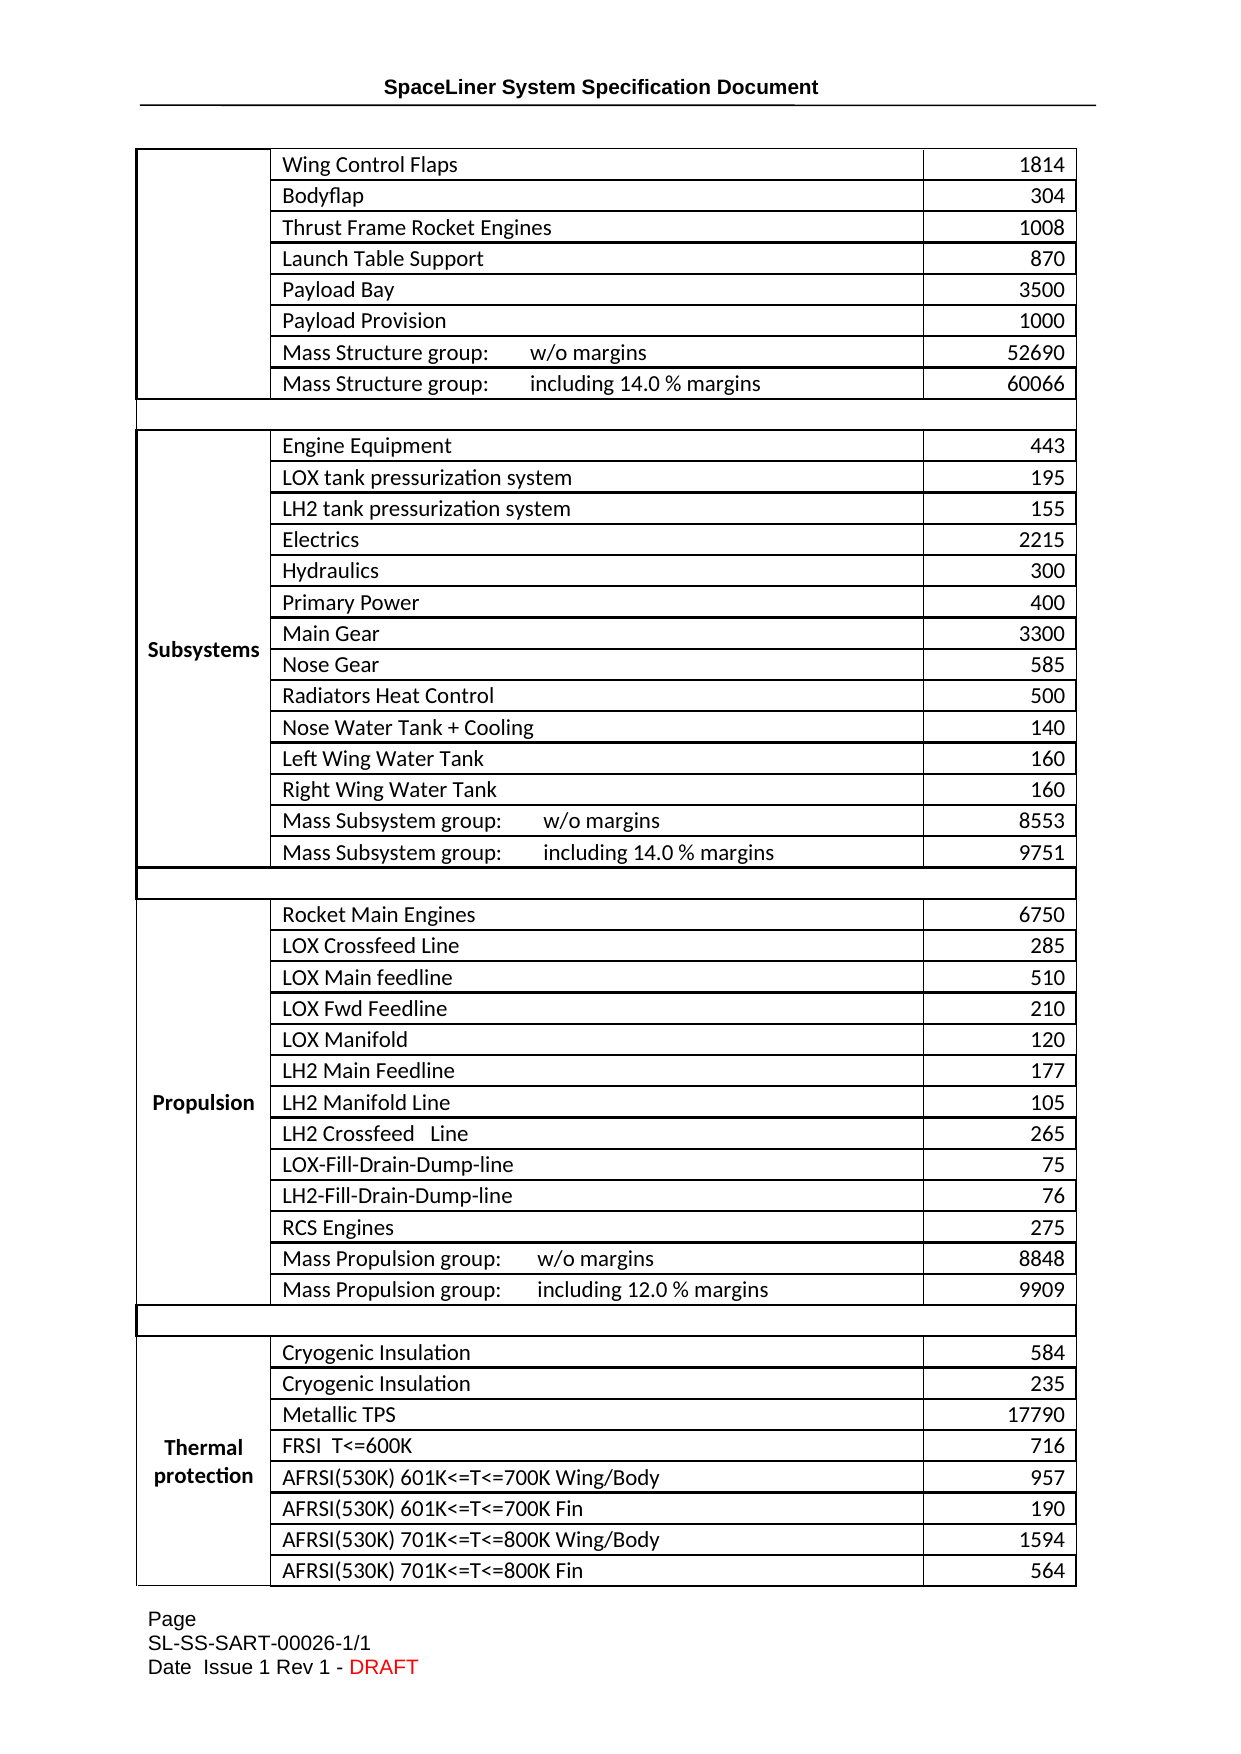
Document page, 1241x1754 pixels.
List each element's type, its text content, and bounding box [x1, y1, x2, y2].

table_cell Mass Subsystem group: including 14.0 % margins [271, 837, 923, 866]
table_cell LH2 tank pressurization system [271, 494, 923, 523]
table_cell LOX tank pressurization system [271, 462, 923, 491]
table_cell 9751 [924, 837, 1076, 866]
table_cell 1000 [924, 306, 1075, 335]
table_cell Payload Provision [271, 306, 923, 335]
table_cell 300 [924, 556, 1075, 585]
table_cell LOX Main feedline [271, 962, 923, 991]
table_cell Right Wing Water Tank [271, 775, 923, 804]
table_cell 3300 [924, 619, 1075, 648]
table_cell Nose Water Tank + Cooling [271, 712, 923, 741]
table_cell Mass Structure group: w/o margins [271, 337, 923, 366]
table_cell FRSI T<=600K [271, 1431, 923, 1460]
table_cell RCS Engines [271, 1212, 923, 1241]
table_cell 105 [924, 1087, 1076, 1116]
table_cell LH2 Main Feedline [271, 1056, 923, 1085]
table_cell Nose Gear [271, 650, 923, 679]
table_cell Propulsion [137, 900, 270, 1304]
table_cell 285 [924, 931, 1075, 960]
table_cell 160 [924, 775, 1076, 804]
table_cell 8553 [924, 806, 1075, 835]
table_cell Left Wing Water Tank [271, 744, 923, 773]
table_cell 265 [924, 1119, 1075, 1148]
table_cell 177 [924, 1056, 1075, 1085]
table_cell AFRSI(530K) 701K<=T<=800K Wing/Body [271, 1525, 923, 1554]
table_cell 3500 [924, 275, 1076, 304]
table_cell 275 [924, 1212, 1076, 1241]
table_cell LH2 Crossfeed Line [271, 1119, 923, 1148]
table_cell Engine Equipment [271, 431, 923, 460]
table_cell 210 [924, 994, 1075, 1023]
table_cell 76 [924, 1181, 1075, 1210]
table_cell Cryogenic Insulation [271, 1337, 923, 1366]
table_cell LOX Crossfeed Line [271, 931, 923, 960]
table_cell LH2-Fill-Drain-Dump-line [271, 1181, 923, 1210]
table_cell Primary Power [271, 587, 923, 616]
table_cell Cryogenic Insulation [271, 1369, 923, 1398]
table_cell Mass Subsystem group: w/o margins [271, 806, 923, 835]
table_cell 1008 [924, 212, 1076, 241]
table_cell LOX Fwd Feedline [271, 994, 923, 1023]
table_cell 957 [924, 1462, 1076, 1491]
table_cell LOX-Fill-Drain-Dump-line [271, 1150, 923, 1179]
table_cell LOX Manifold [271, 1025, 923, 1054]
table_cell 52690 [924, 337, 1076, 366]
table_cell Bodyflap [271, 181, 923, 210]
table_cell LH2 Manifold Line [271, 1087, 923, 1116]
table_cell 1814 [924, 149, 1076, 179]
table_cell Main Gear [271, 619, 923, 648]
table_cell Mass Propulsion group: w/o margins [271, 1244, 923, 1273]
table_cell 400 [924, 587, 1076, 616]
table_cell Radiators Heat Control [271, 681, 923, 710]
table_cell 8848 [924, 1244, 1075, 1273]
table_cell Thrust Frame Rocket Engines [271, 212, 923, 241]
table_cell 155 [924, 494, 1075, 523]
table_cell Subsystems [138, 431, 270, 866]
table_cell [138, 1306, 1075, 1335]
table_cell 584 [924, 1337, 1076, 1366]
table_cell Launch Table Support [271, 244, 923, 273]
table_cell 2215 [924, 525, 1076, 554]
table_cell 716 [924, 1431, 1075, 1460]
table_cell 120 [924, 1025, 1076, 1054]
table_cell 190 [924, 1494, 1075, 1523]
table_cell 510 [924, 962, 1076, 991]
table_cell Electrics [271, 525, 923, 554]
table_cell 140 [924, 712, 1076, 741]
table_cell Hydraulics [271, 556, 923, 585]
table_cell 870 [924, 244, 1075, 273]
table_cell 1594 [924, 1525, 1076, 1554]
table_cell AFRSI(530K) 601K<=T<=700K Wing/Body [271, 1462, 923, 1491]
table_cell 60066 [924, 369, 1075, 398]
table_cell Wing Control Flaps [271, 149, 923, 179]
table_cell 585 [924, 650, 1076, 679]
table_cell [137, 400, 1076, 429]
table_cell 17790 [924, 1400, 1076, 1429]
table_cell 564 [924, 1556, 1075, 1585]
table_cell 235 [924, 1369, 1075, 1398]
table_cell 9909 [924, 1275, 1076, 1304]
table_cell 500 [924, 681, 1075, 710]
table_cell Payload Bay [271, 275, 923, 304]
table_cell AFRSI(530K) 701K<=T<=800K Fin [271, 1556, 923, 1585]
table_cell Rocket Main Engines [271, 900, 923, 929]
table_cell 6750 [924, 900, 1076, 929]
table_cell 195 [924, 462, 1076, 491]
table_cell AFRSI(530K) 601K<=T<=700K Fin [271, 1494, 923, 1523]
table_cell 160 [924, 744, 1075, 773]
table_cell [138, 869, 1075, 898]
table_cell 75 [924, 1150, 1076, 1179]
table_cell Thermal protection [137, 1337, 270, 1585]
table_cell Mass Structure group: including 14.0 % margins [271, 369, 923, 398]
table_cell Metallic TPS [271, 1400, 923, 1429]
table_cell Mass Propulsion group: including 12.0 % margins [271, 1275, 923, 1304]
table_cell 443 [924, 431, 1075, 460]
table_cell 304 [924, 181, 1075, 210]
